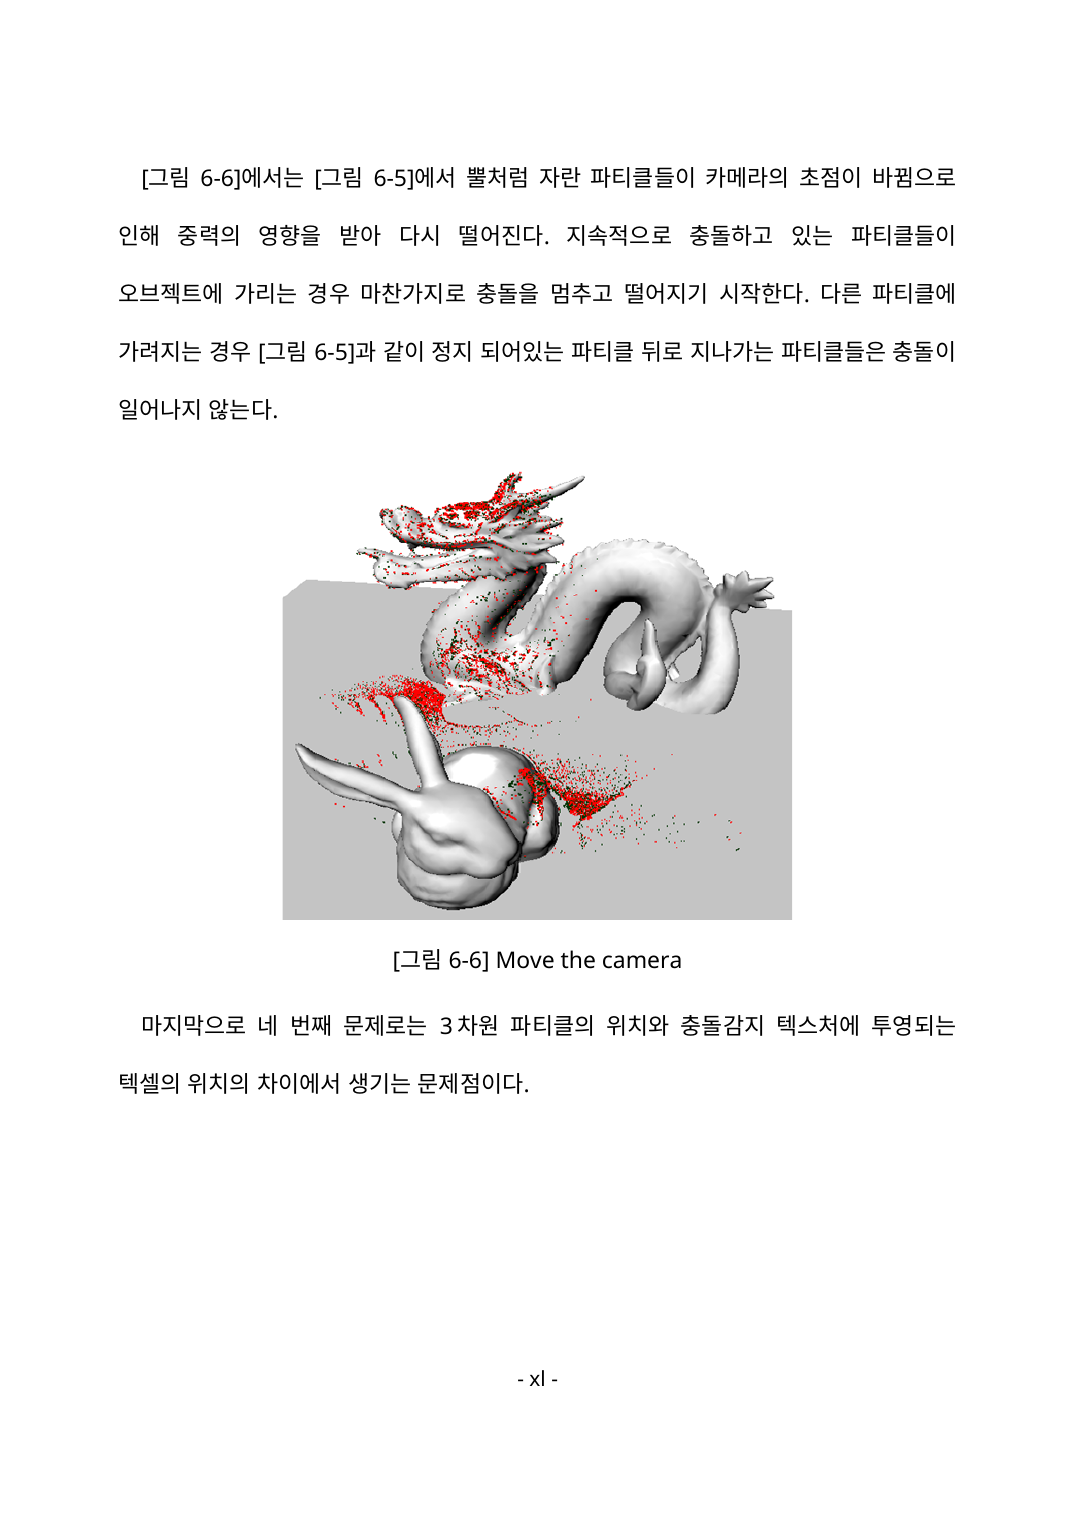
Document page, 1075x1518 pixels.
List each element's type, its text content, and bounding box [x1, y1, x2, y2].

text [그림 6-6]에서는 [그림 6-5]에서 뿔처럼 자란 파티클들이 카메라의 초점이 바뀜으로 인해 중력의 영향을 받아 다시 떨어진다. 지속적으로 충돌하고 있는 파티클들이 오브젝트에 가리는 경우 마찬가지로 충돌을 멈추고 떨어지기 시작한다. 다른 파티클에 가려지는 경우 [그림 6-5]과 같이 정지 되어있는 파티클 뒤로 지나가는 파티클들은 충돌이 일어나지 않는다. [118, 153, 957, 431]
text [그림 6-6] Move the camera [118, 935, 957, 982]
picture [282, 456, 793, 920]
text 마지막으로 네 번째 문제로는 3차원 파티클의 위치와 충돌감지 텍스처에 투영되는 텍셀의 위치의 차이에서 생기는 문제점이다. [118, 1002, 957, 1106]
